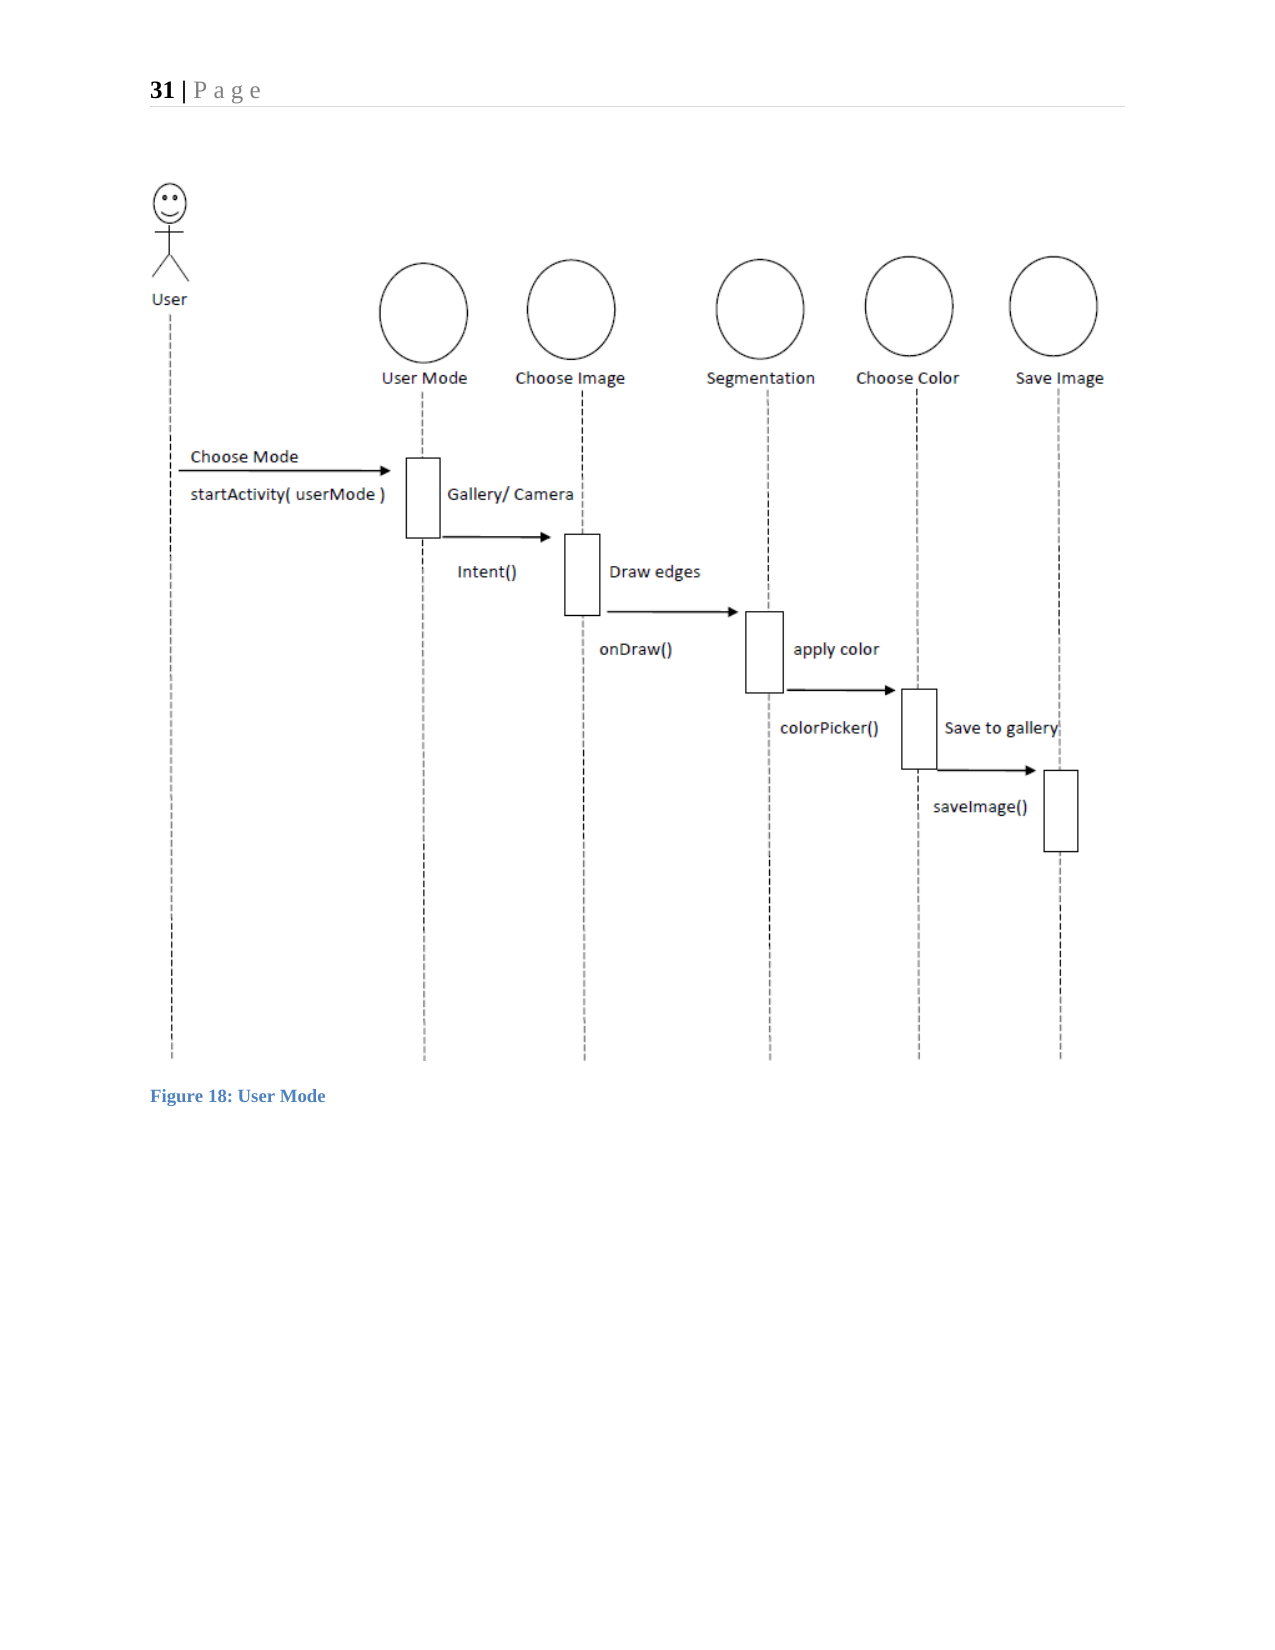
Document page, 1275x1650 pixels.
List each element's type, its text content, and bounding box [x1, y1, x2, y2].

picture [150, 150, 1125, 1061]
